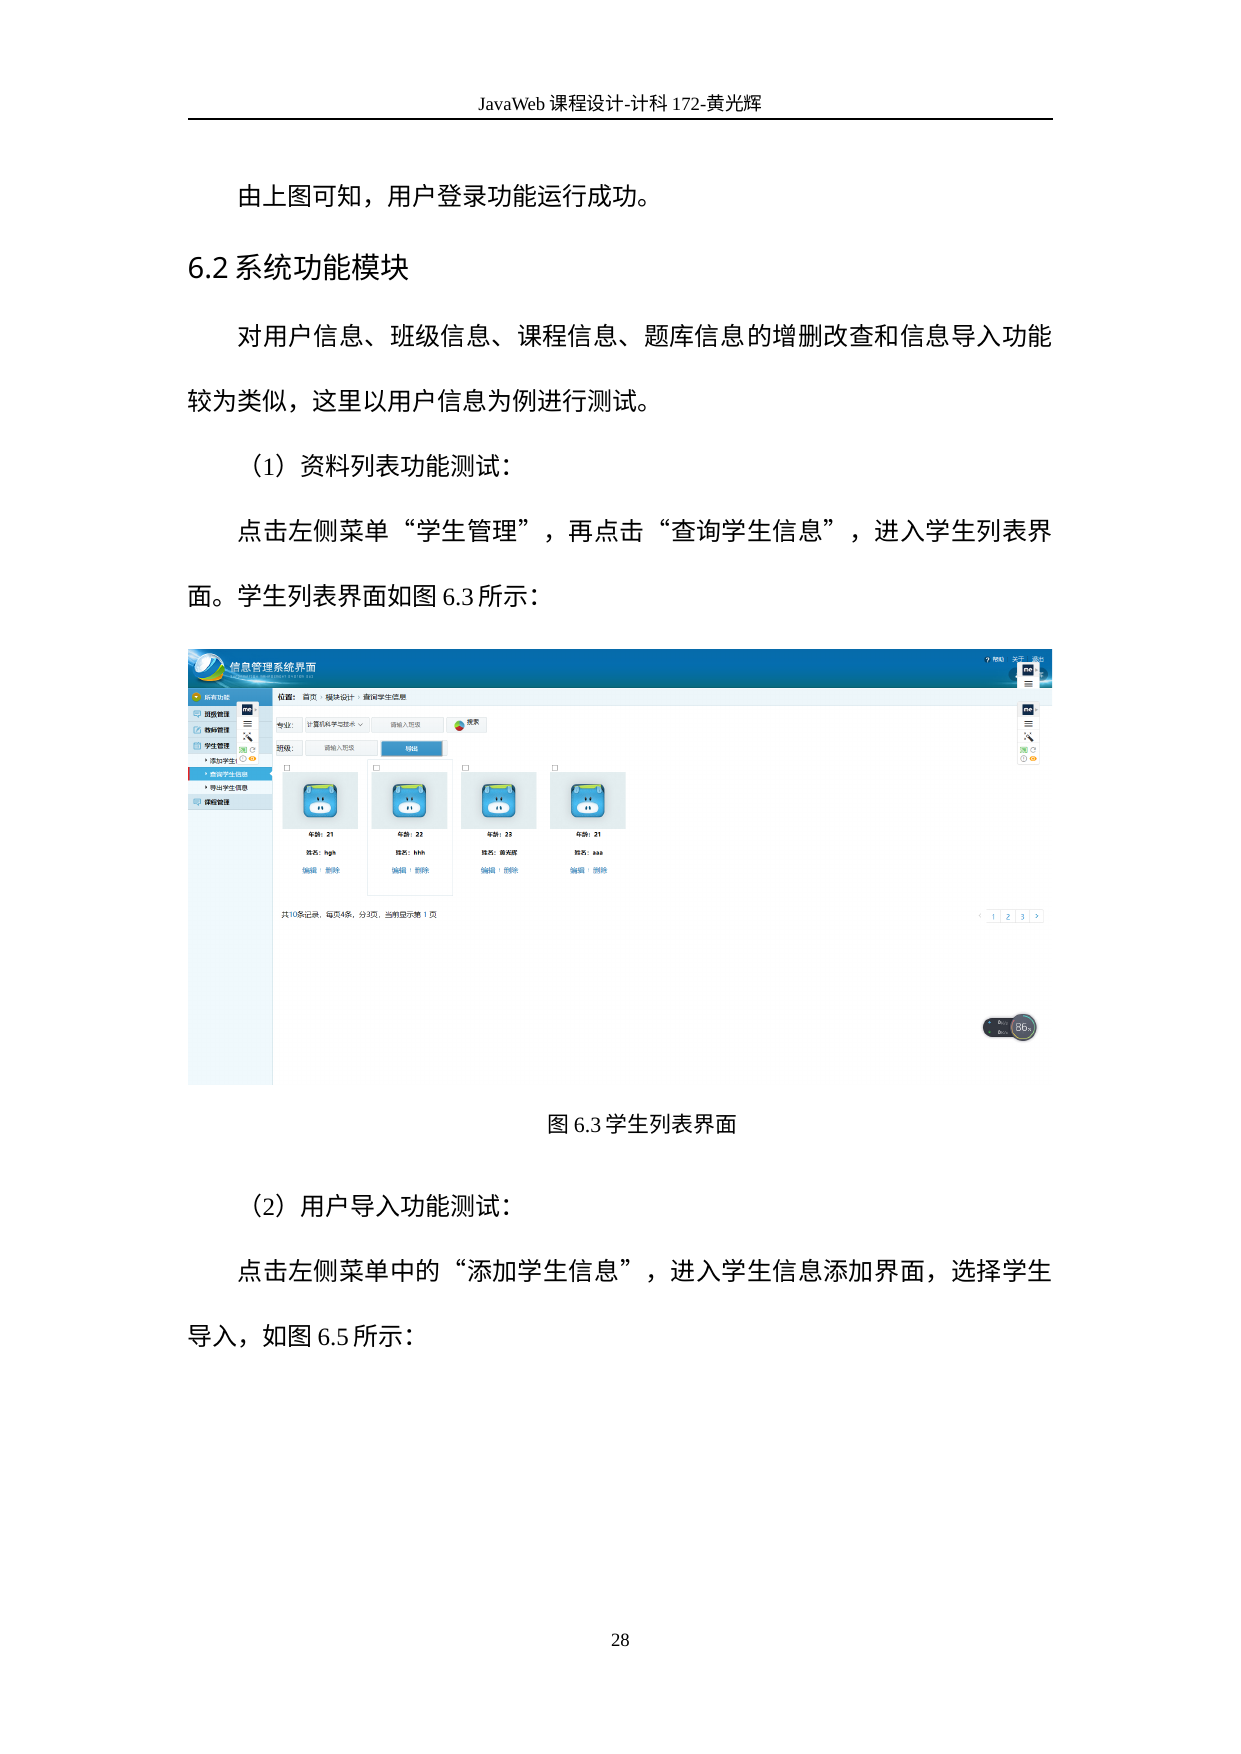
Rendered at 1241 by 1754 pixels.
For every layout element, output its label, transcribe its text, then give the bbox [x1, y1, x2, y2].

text 点击左侧菜单“学生管理”，再点击“查询学生信息”，进入学生列表界面。学生列表界面如图6.3所示： [187, 497, 1053, 627]
text 由上图可知，用户登录功能运行成功。 [187, 162, 1053, 227]
text 图6.3学生列表界面 [187, 1107, 1053, 1139]
text （2）用户导入功能测试： [187, 1172, 1053, 1237]
picture [188, 649, 1053, 1085]
text （1）资料列表功能测试： [187, 432, 1053, 497]
text 对用户信息、班级信息、课程信息、题库信息的增删改查和信息导入功能较为类似，这里以用户信息为例进行测试。 [187, 302, 1053, 432]
subtitle 6.2系统功能模块 [187, 233, 1053, 298]
text 点击左侧菜单中的“添加学生信息”，进入学生信息添加界面，选择学生导入，如图6.5所示： [187, 1237, 1053, 1367]
